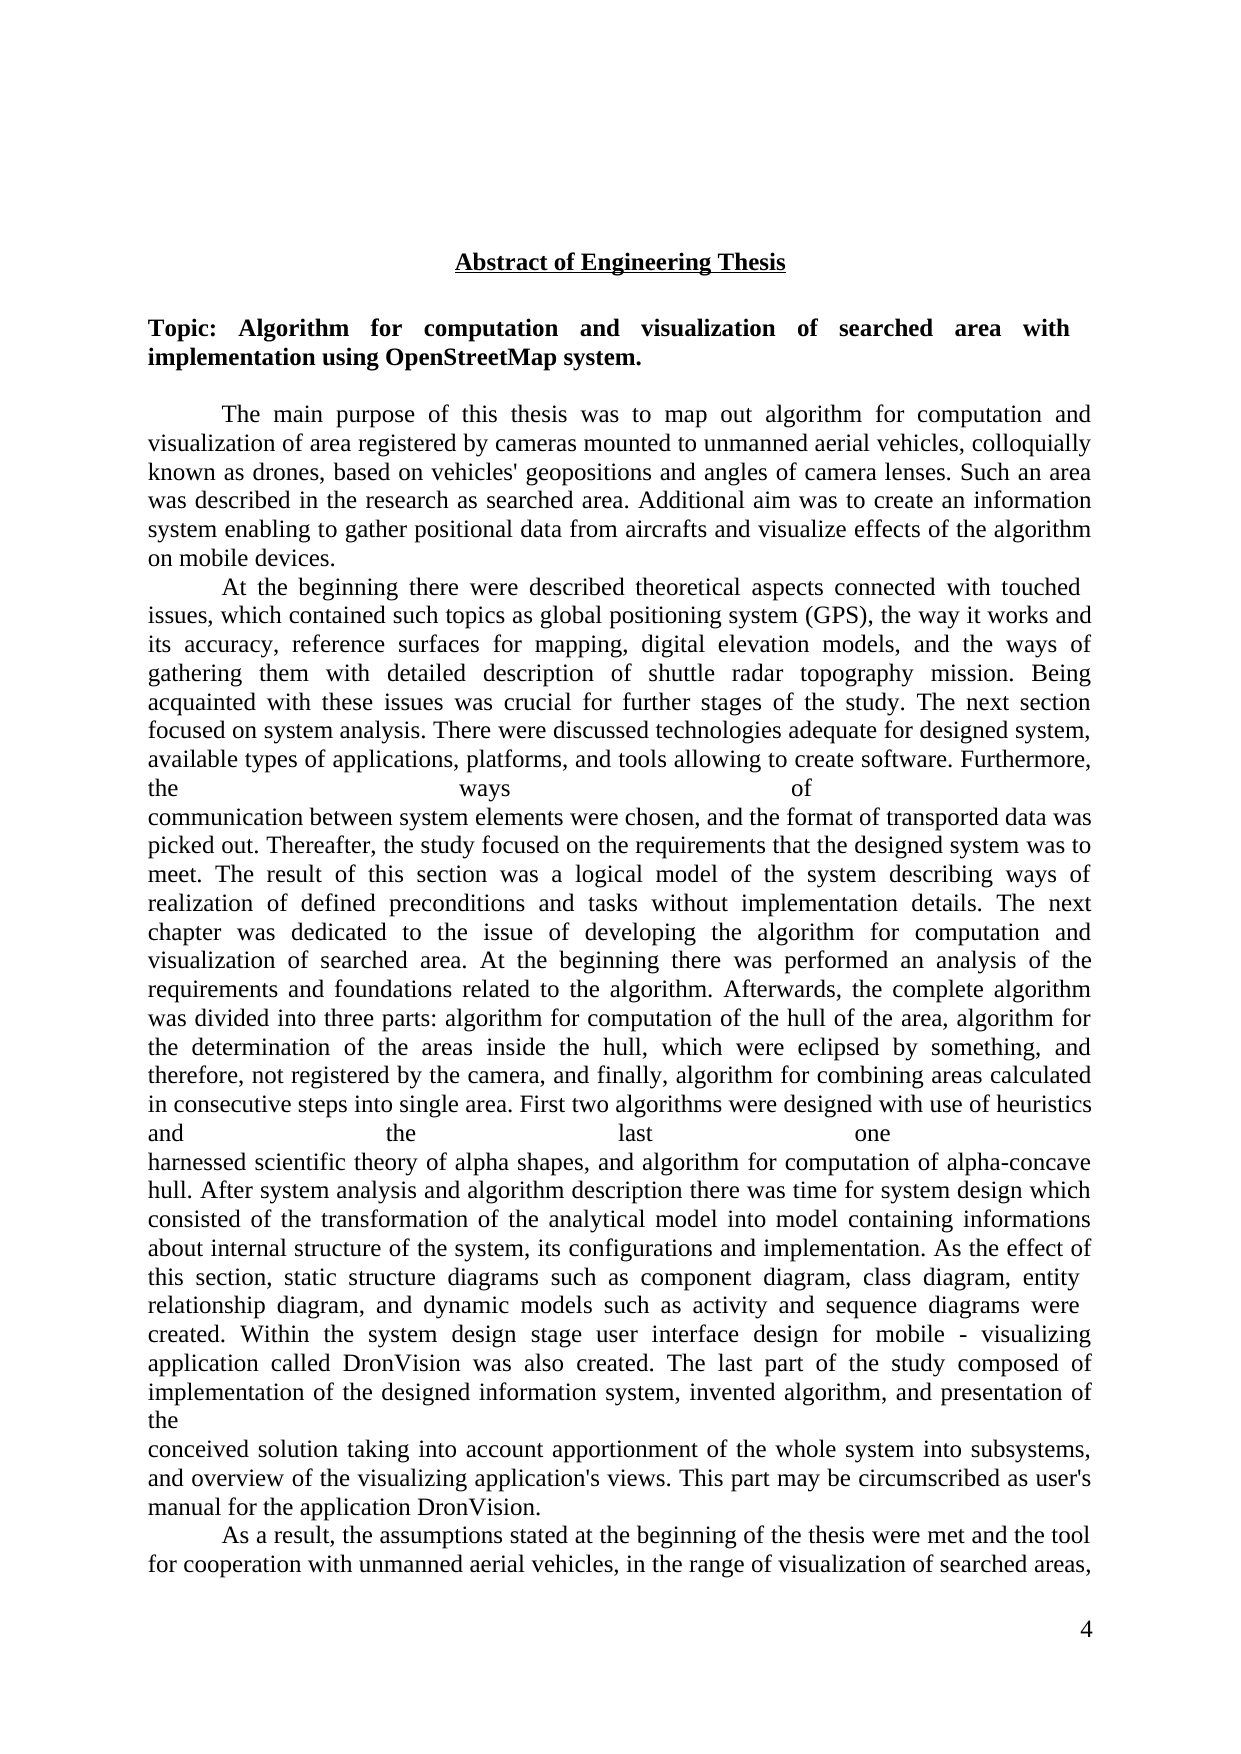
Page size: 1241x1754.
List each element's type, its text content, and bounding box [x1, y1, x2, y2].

text At the beginning there were described theoretical aspects connected with touched issues, which contained such topics as global positioning system (GPS), the way it works and its accuracy, reference surfaces for mapping, digital elevation models, and the ways of gathering them with detailed description of shuttle radar topography mission. Being acquainted with these issues was crucial for further stages of the study. The next section focused on system analysis. There were discussed technologies adequate for designed system, available types of applications, platforms, and tools allowing to create software. Furthermore, the ways of communication between system elements were chosen, and the format of transported data was picked out. Thereafter, the study focused on the requirements that the designed system was to meet. The result of this section was a logical model of the system describing ways of realization of defined preconditions and tasks without implementation details. The next chapter was dedicated to the issue of developing the algorithm for computation and visualization of searched area. At the beginning there was performed an analysis of the requirements and foundations related to the algorithm. Afterwards, the complete algorithm was divided into three parts: algorithm for computation of the hull of the area, algorithm for the determination of the areas inside the hull, which were eclipsed by something, and therefore, not registered by the camera, and finally, algorithm for combining areas calculated in consecutive steps into single area. First two algorithms were designed with use of heuristics and the last one harnessed scientific theory of alpha shapes, and algorithm for computation of alpha-concave hull. After system analysis and algorithm description there was time for system design which consisted of the transformation of the analytical model into model containing informations about internal structure of the system, its configurations and implementation. As the effect of this section, static structure diagrams such as component diagram, class diagram, entity relationship diagram, and dynamic models such as activity and sequence diagrams were created. Within the system design stage user interface design for mobile - visualizing application called DronVision was also created. The last part of the study composed of implementation of the designed information system, invented algorithm, and presentation of the conceived solution taking into account apportionment of the whole system into subsystems, and overview of the visualizing application's views. This part may be circumscribed as user's manual for the application DronVision. [148, 572, 1092, 1520]
text Abstract of Engineering Thesis [148, 247, 1092, 276]
text Topic: Algorithm for computation and visualization of searched area with implementation using OpenStreetMap system. [148, 313, 1092, 370]
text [148, 1520, 1092, 1578]
text The main purpose of this thesis was to map out algorithm for computation and visualization of area registered by cameras mounted to unmanned aerial vehicles, colloquially known as drones, based on vehicles' geopositions and angles of camera lenses. Such an area was described in the research as searched area. Additional aim was to create an information system enabling to gather positional data from aircrafts and visualize effects of the algorithm on mobile devices. [148, 399, 1092, 572]
